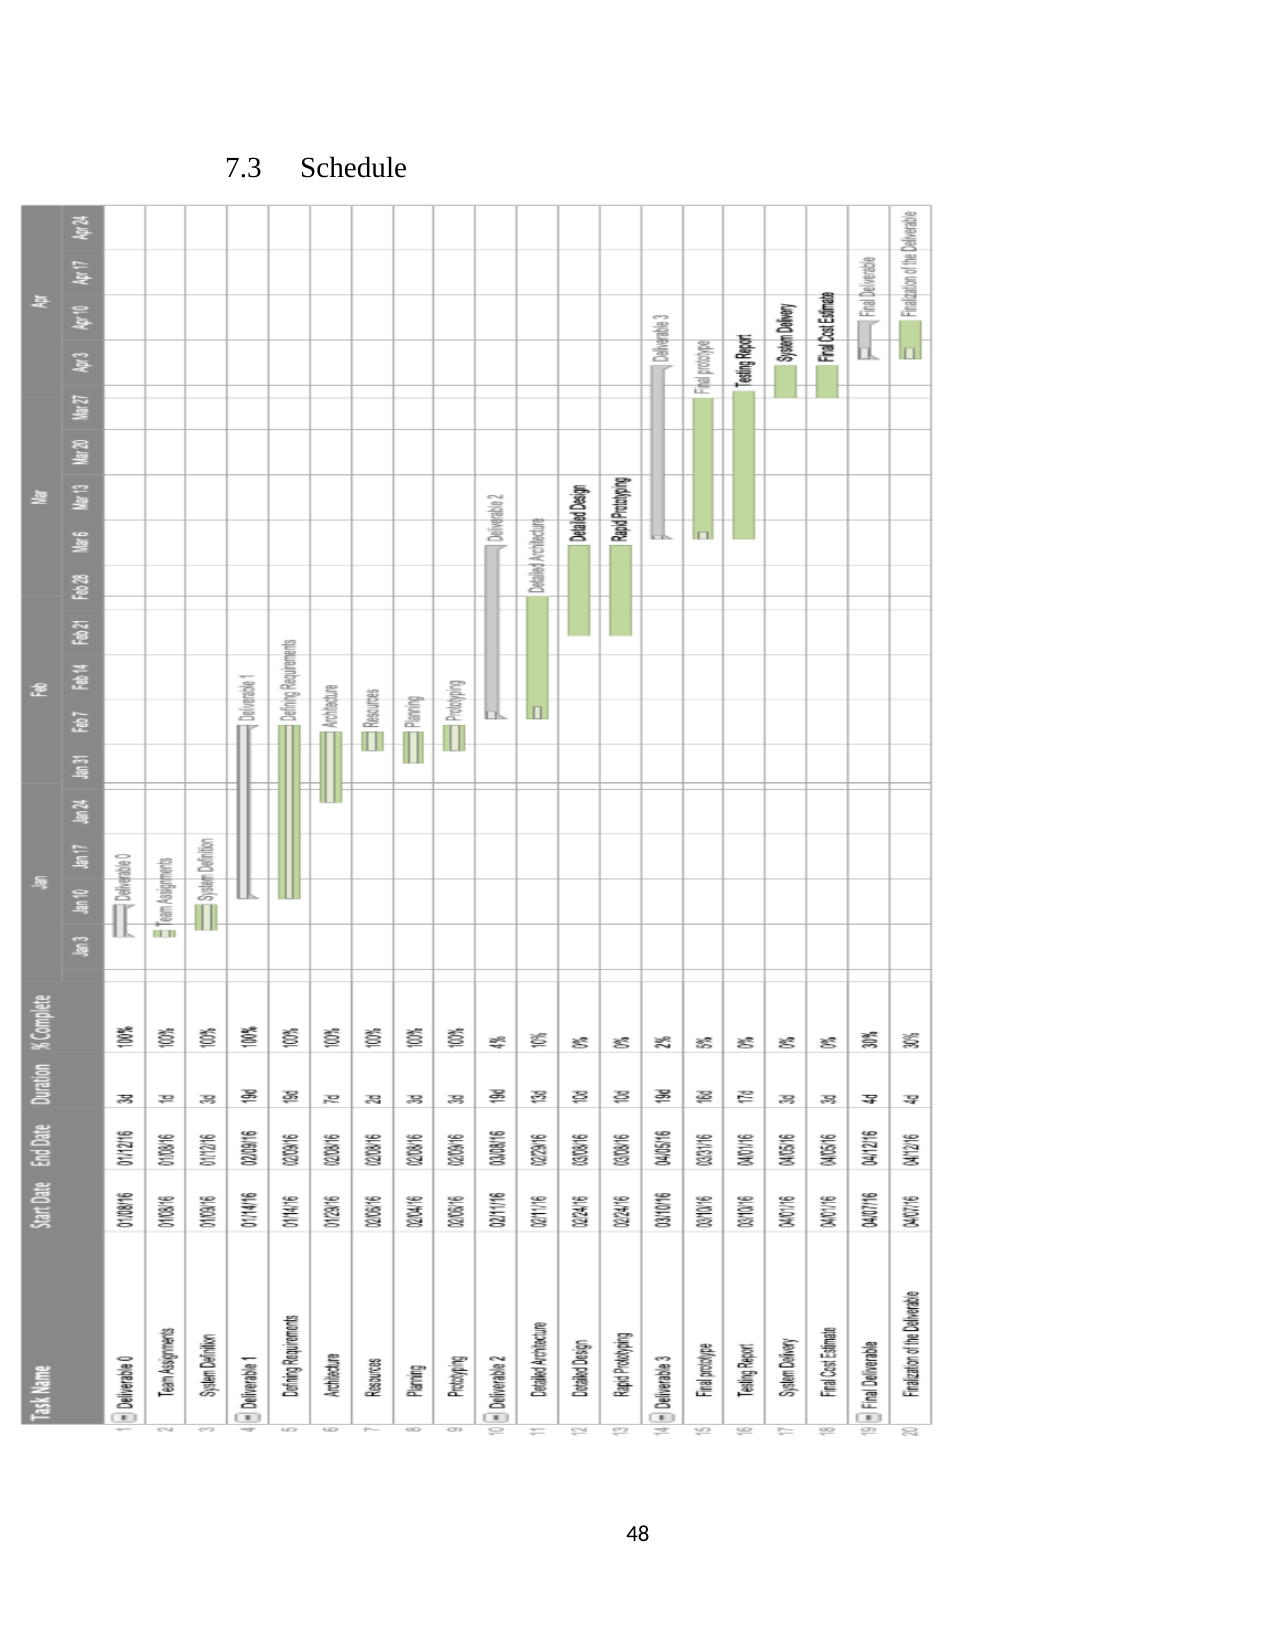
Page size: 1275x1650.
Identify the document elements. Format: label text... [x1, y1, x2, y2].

picture [0, 198, 969, 1444]
text 7.3 Schedule [150, 150, 1125, 183]
